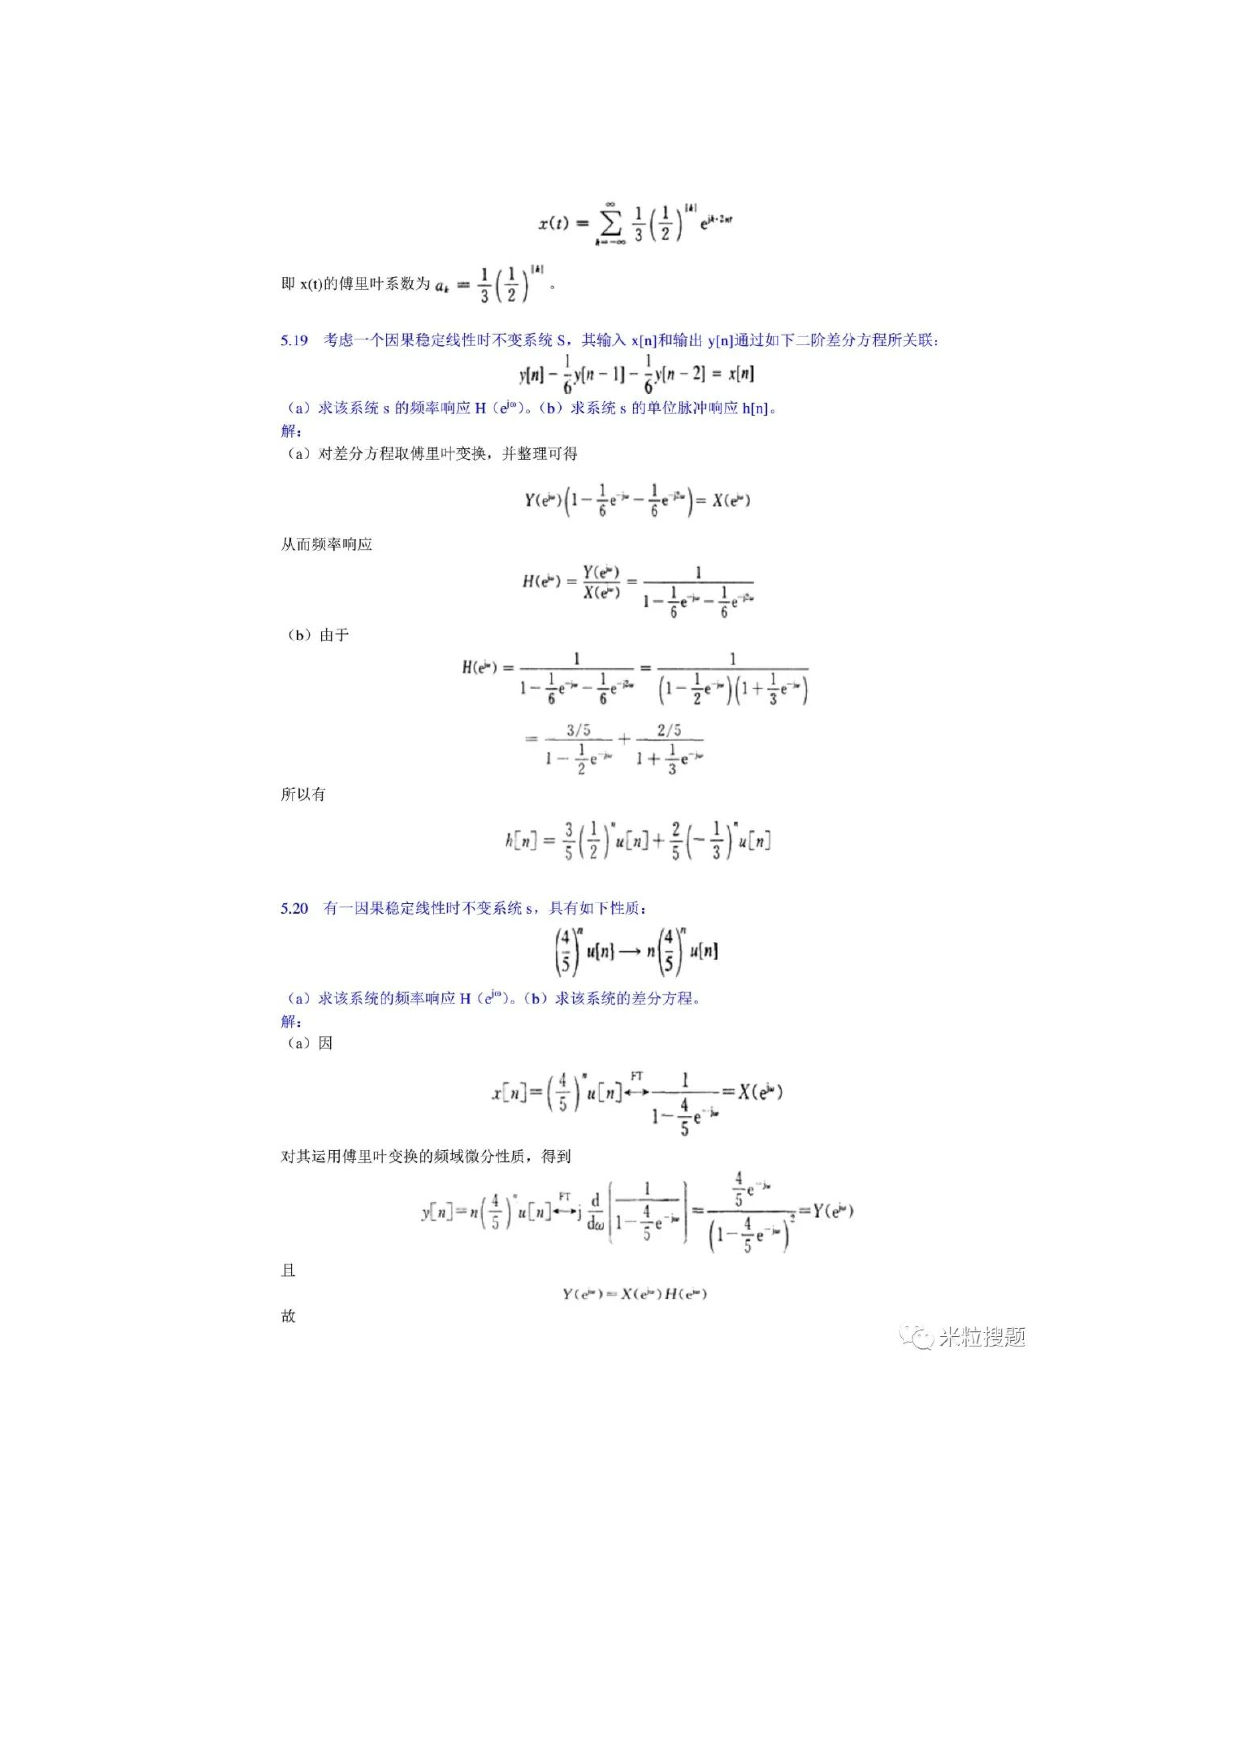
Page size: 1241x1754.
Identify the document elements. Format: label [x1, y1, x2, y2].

picture [187, 152, 1053, 1375]
